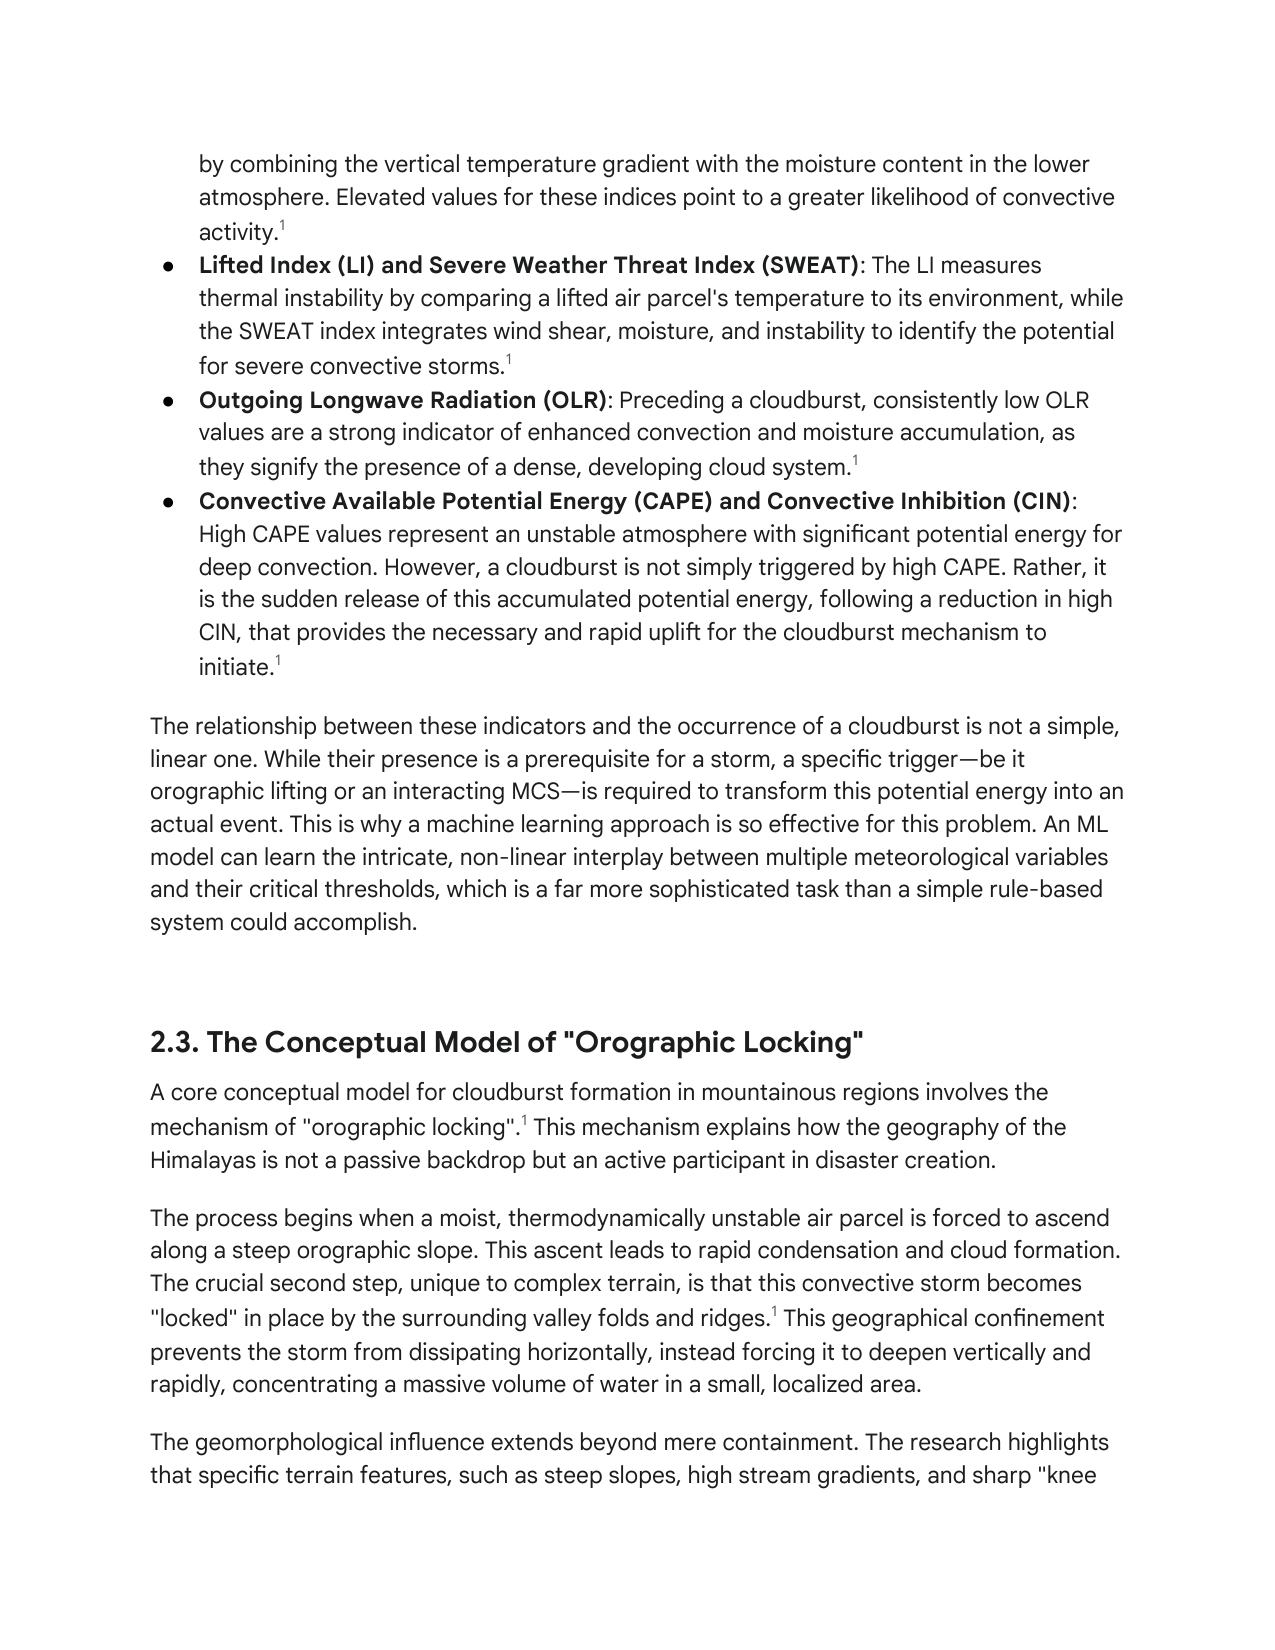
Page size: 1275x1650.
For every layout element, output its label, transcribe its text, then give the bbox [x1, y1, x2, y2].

list Convective Available Potential Energy (CAPE) and Convective Inhibition (CIN): High CAPE values represent an unstable atmosphere with significant potential energy for deep convection. However, a cloudburst is not simply triggered by high CAPE. Rather, it is the sudden release of this accumulated potential energy, following a reduction in high CIN, that provides the necessary and rapid uplift for the cloudburst mechanism to initiate.1 [161, 487, 1125, 683]
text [150, 1428, 1125, 1490]
text A core conceptual model for cloudburst formation in mountainous regions involves the mechanism of "orographic locking".1 This mechanism explains how the geography of the Himalayas is not a passive backdrop but an active participant in disaster creation. [150, 1078, 1125, 1175]
text The process begins when a moist, thermodynamically unstable air parcel is forced to ascend along a steep orographic slope. This ascent leads to rapid condensation and cloud formation. The crucial second step, unique to complex terrain, is that this convective storm becomes "locked" in place by the surrounding valley folds and ridges.1 This geographical confinement prevents the storm from dissipating horizontally, instead forcing it to deepen vertically and rapidly, concentrating a massive volume of water in a small, localized area. [150, 1204, 1125, 1399]
text The relationship between these indicators and the occurrence of a cloudburst is not a simple, linear one. While their presence is a prerequisite for a storm, a specific trigger—be it orographic lifting or an interacting MCS—is required to transform this potential energy into an actual event. This is why a machine learning approach is so effective for this problem. An ML model can learn the intricate, non-linear interplay between multiple meteorological variables and their critical thresholds, which is a far more sophisticated task than a simple rule-based system could accomplish. [150, 712, 1125, 937]
subtitle 2.3. The Conceptual Model of "Orographic Locking" [150, 1024, 1125, 1060]
list Outgoing Longwave Radiation (OLR): Preceding a cloudburst, consistently low OLR values are a strong indicator of enhanced convection and moisture accumulation, as they signify the presence of a dense, developing cloud system.1 [161, 386, 1125, 483]
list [161, 150, 1125, 247]
list Lifted Index (LI) and Severe Weather Threat Index (SWEAT): The LI measures thermal instability by comparing a lifted air parcel's temperature to its environment, while the SWEAT index integrates wind shear, moisture, and instability to identify the potential for severe convective storms.1 [161, 252, 1125, 381]
